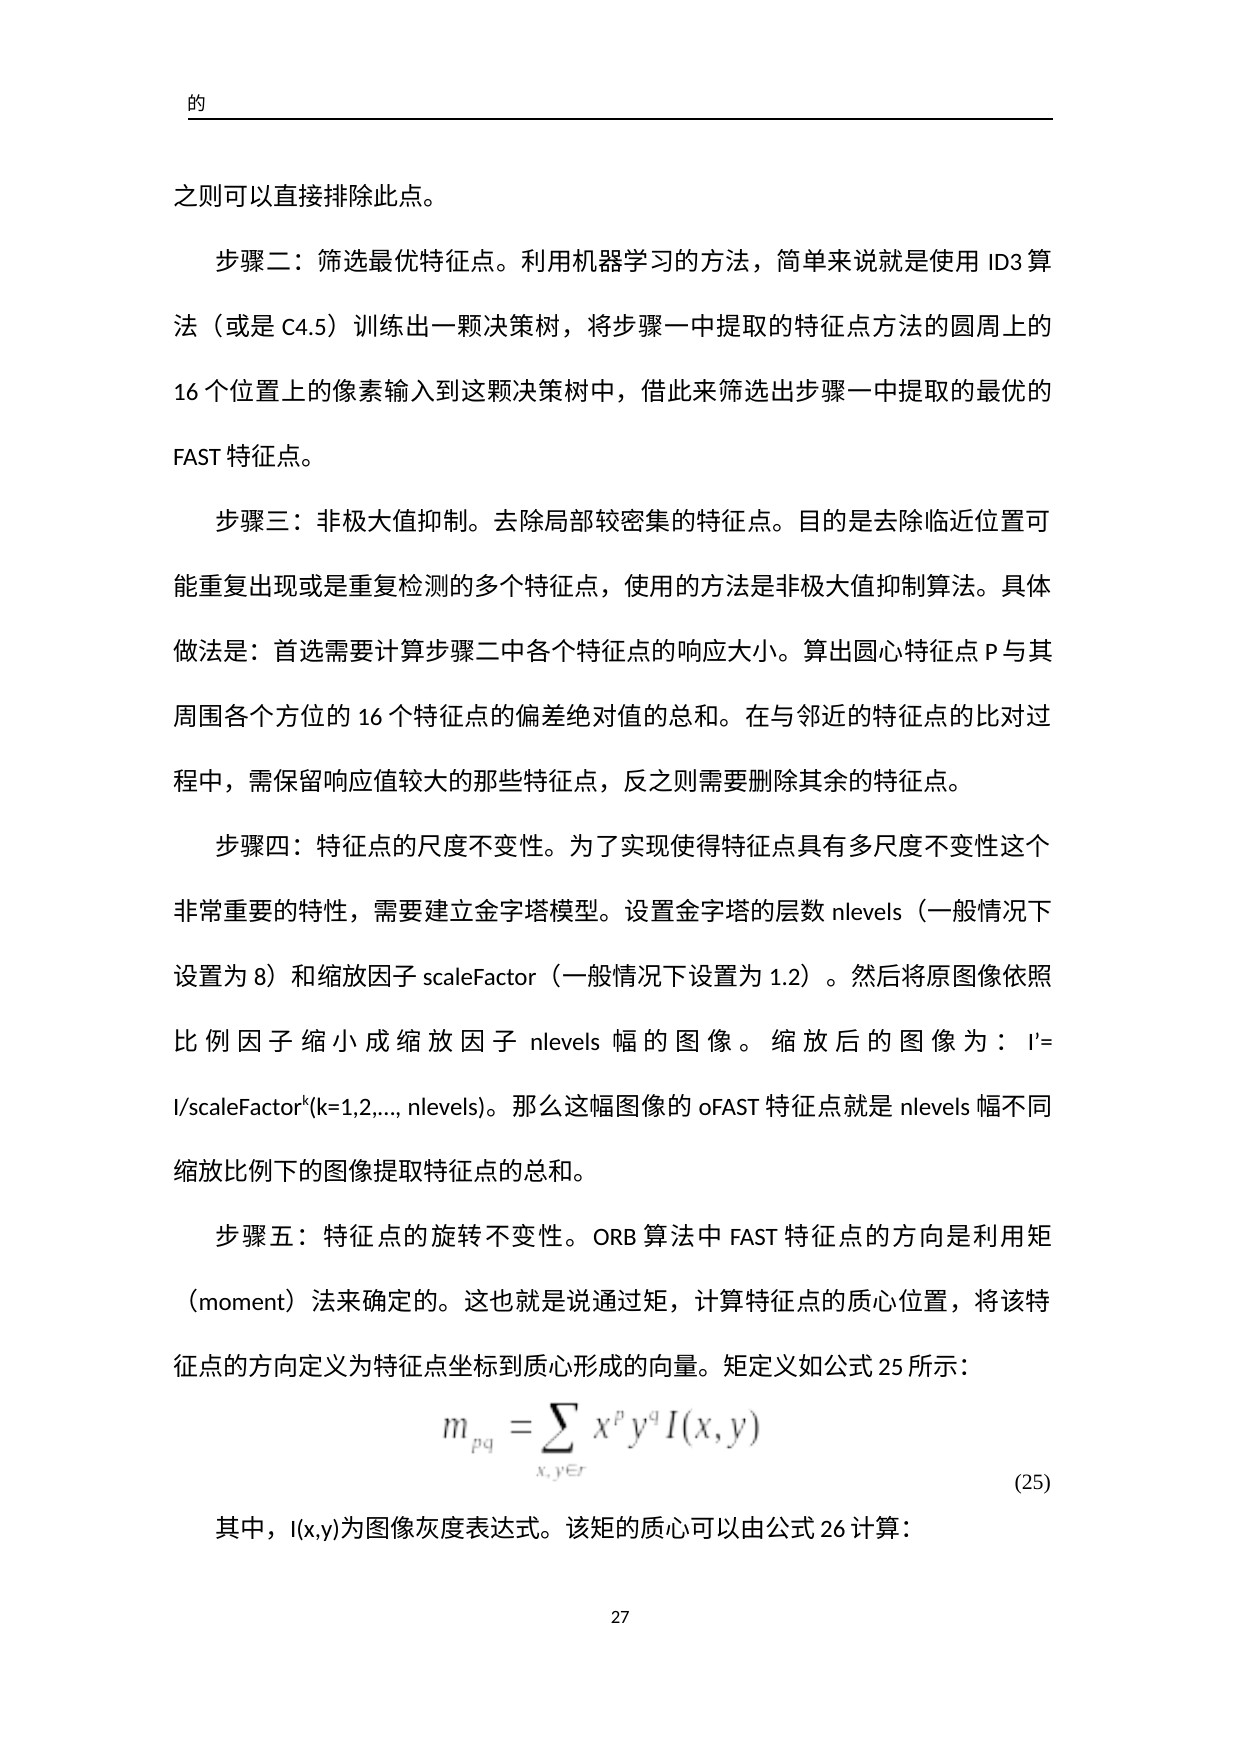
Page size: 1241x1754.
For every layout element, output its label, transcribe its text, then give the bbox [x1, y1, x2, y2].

text 步骤四：特征点的尺度不变性。为了实现使得特征点具有多尺度不变性这个非常重要的特性，需要建立金字塔模型。设置金字塔的层数nlevels（一般情况下设置为8）和缩放因子scaleFactor（一般情况下设置为1.2）。然后将原图像依照比例因子缩小成缩放因子nlevels幅的图像。缩放后的图像为：I’= I/scaleFactork(k=1,2,…, nlevels)。那么这幅图像的oFAST特征点就是nlevels幅不同缩放比例下的图像提取特征点的总和。 [173, 812, 1053, 1202]
text 其中，I(x,y)为图像灰度表达式。该矩的质心可以由公式26计算： [173, 1494, 1053, 1559]
text 步骤五：特征点的旋转不变性。ORB算法中FAST特征点的方向是利用矩（moment）法来确定的。这也就是说通过矩，计算特征点的质心位置，将该特征点的方向定义为特征点坐标到质心形成的向量。矩定义如公式25所示： [173, 1202, 1053, 1397]
text (25) [173, 1397, 1053, 1494]
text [173, 162, 1053, 227]
text 步骤三：非极大值抑制。去除局部较密集的特征点。目的是去除临近位置可能重复出现或是重复检测的多个特征点，使用的方法是非极大值抑制算法。具体做法是：首选需要计算步骤二中各个特征点的响应大小。算出圆心特征点P与其周围各个方位的16个特征点的偏差绝对值的总和。在与邻近的特征点的比对过程中，需保留响应值较大的那些特征点，反之则需要删除其余的特征点。 [173, 487, 1053, 812]
text 步骤二：筛选最优特征点。利用机器学习的方法，简单来说就是使用ID3算法（或是C4.5）训练出一颗决策树，将步骤一中提取的特征点方法的圆周上的16个位置上的像素输入到这颗决策树中，借此来筛选出步骤一中提取的最优的FAST特征点。 [173, 227, 1053, 487]
